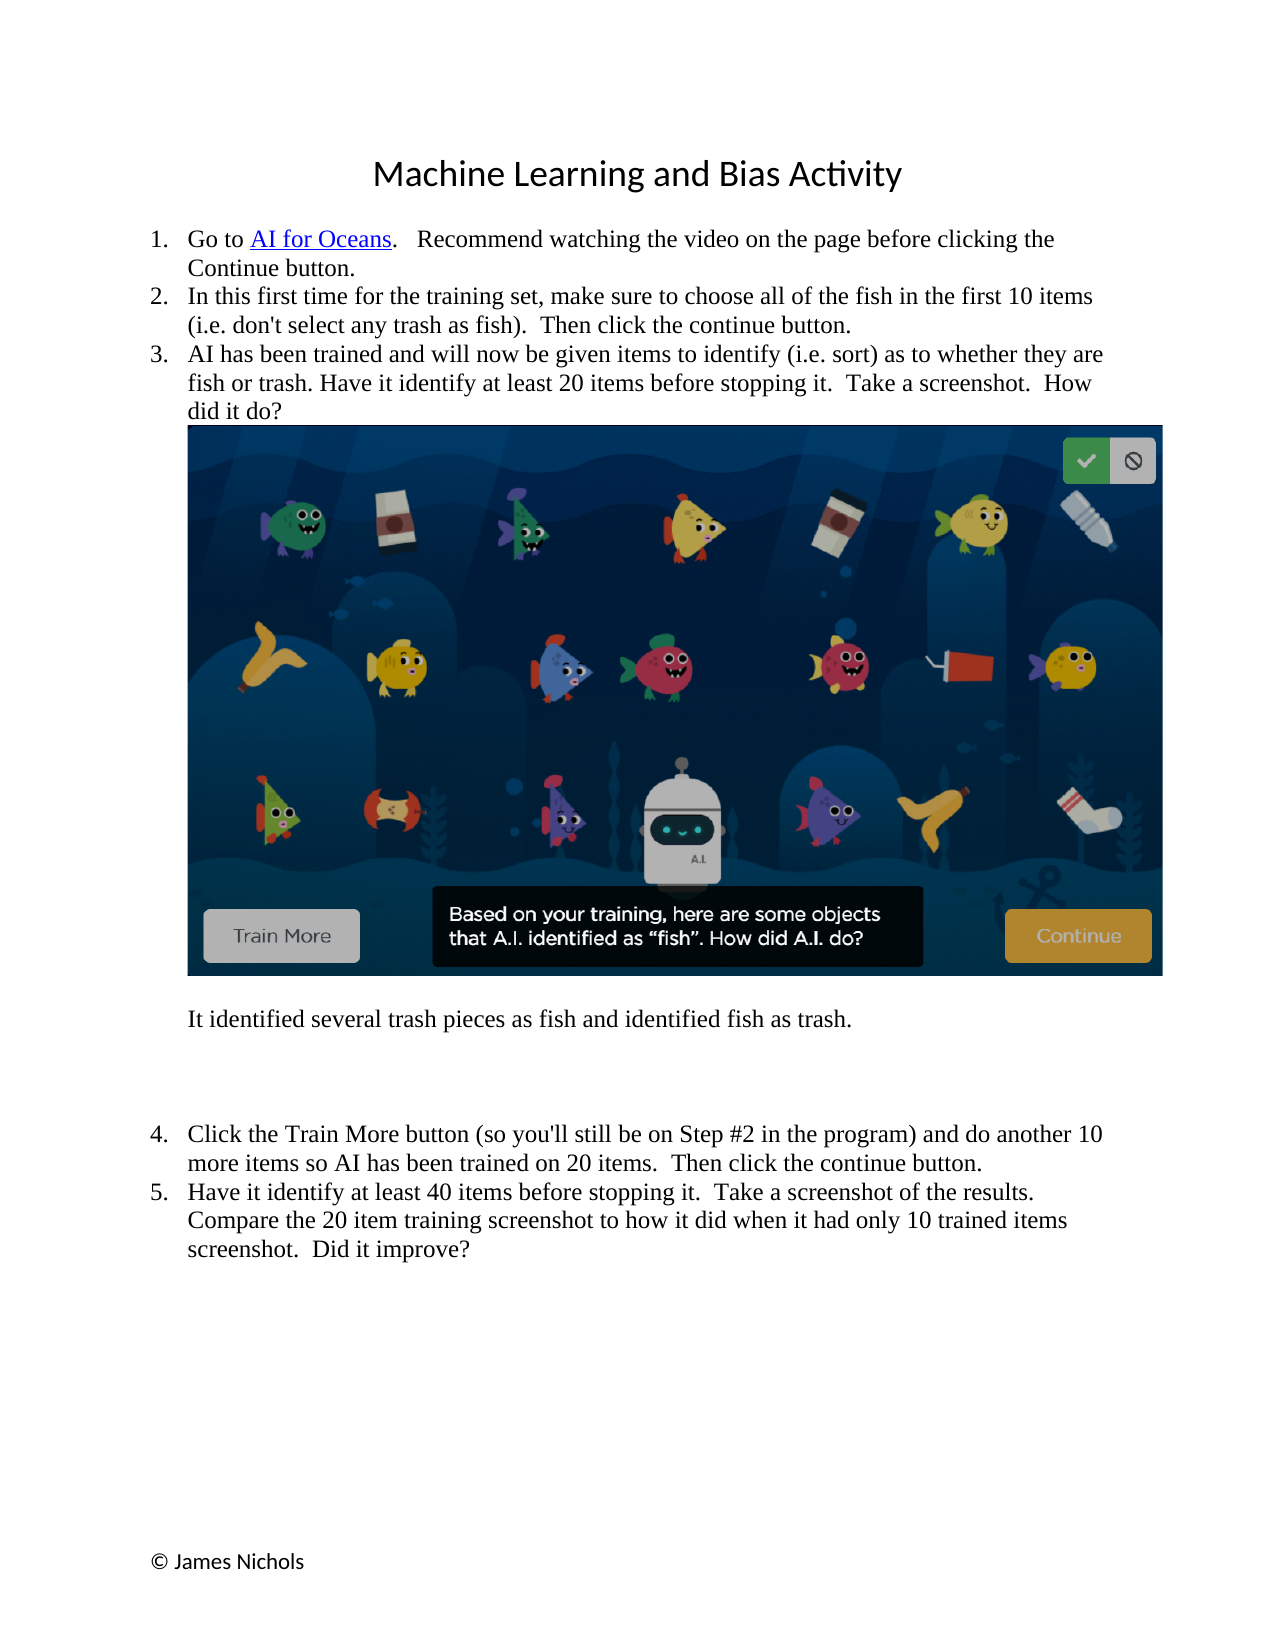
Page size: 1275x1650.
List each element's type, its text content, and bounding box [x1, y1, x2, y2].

list Go to AI for Oceans. Recommend watching the video on the page before clicking the Continue button. [150, 224, 1125, 281]
list AI has been trained and will now be given items to identify (i.e. sort) as to whether they are fish or trash. Have it identify at least 20 items before stopping it. Take a screenshot. How did it do? [150, 339, 1125, 425]
picture [204, 910, 359, 962]
list Have it identify at least 40 items before stopping it. Take a screenshot of the results. Compare the 20 item training screenshot to how it did when it had only 10 trained items screenshot. Did it improve? [150, 1177, 1125, 1263]
list Click the Train More button (so you'll still be on Step #2 in the program) and do another 10 more items so AI has been trained on 20 items. Then click the continue button. [150, 1119, 1125, 1177]
picture [187, 425, 1163, 966]
list It identified several trash pieces as fish and identified fish as trash. [187, 1004, 1125, 1033]
text Machine Learning and Bias Activity [150, 150, 1125, 196]
list In this first time for the training set, make sure to choose all of the fish in the first 10 items (i.e. don't select any trash as fish). Then click the continue button. [150, 281, 1125, 339]
